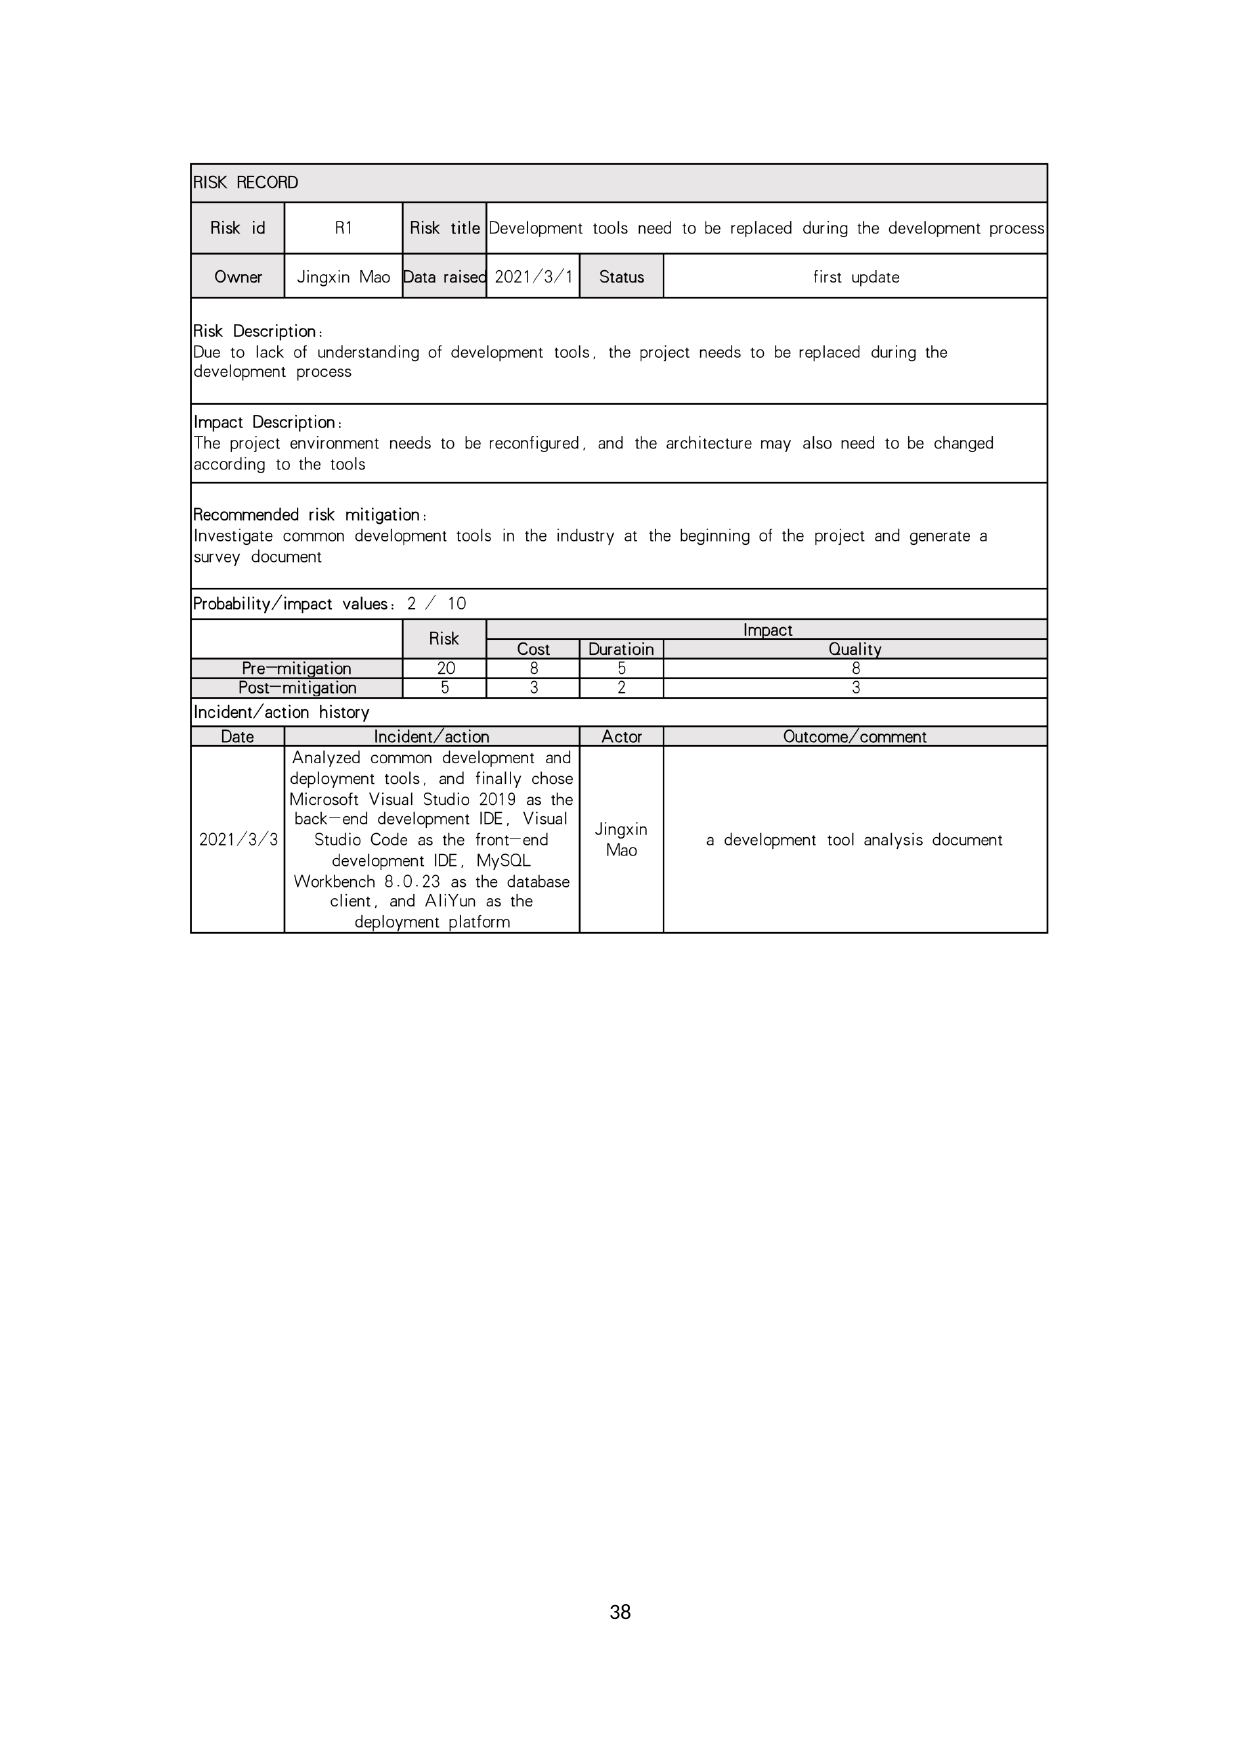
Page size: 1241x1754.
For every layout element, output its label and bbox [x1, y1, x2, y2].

picture [187, 159, 1053, 939]
